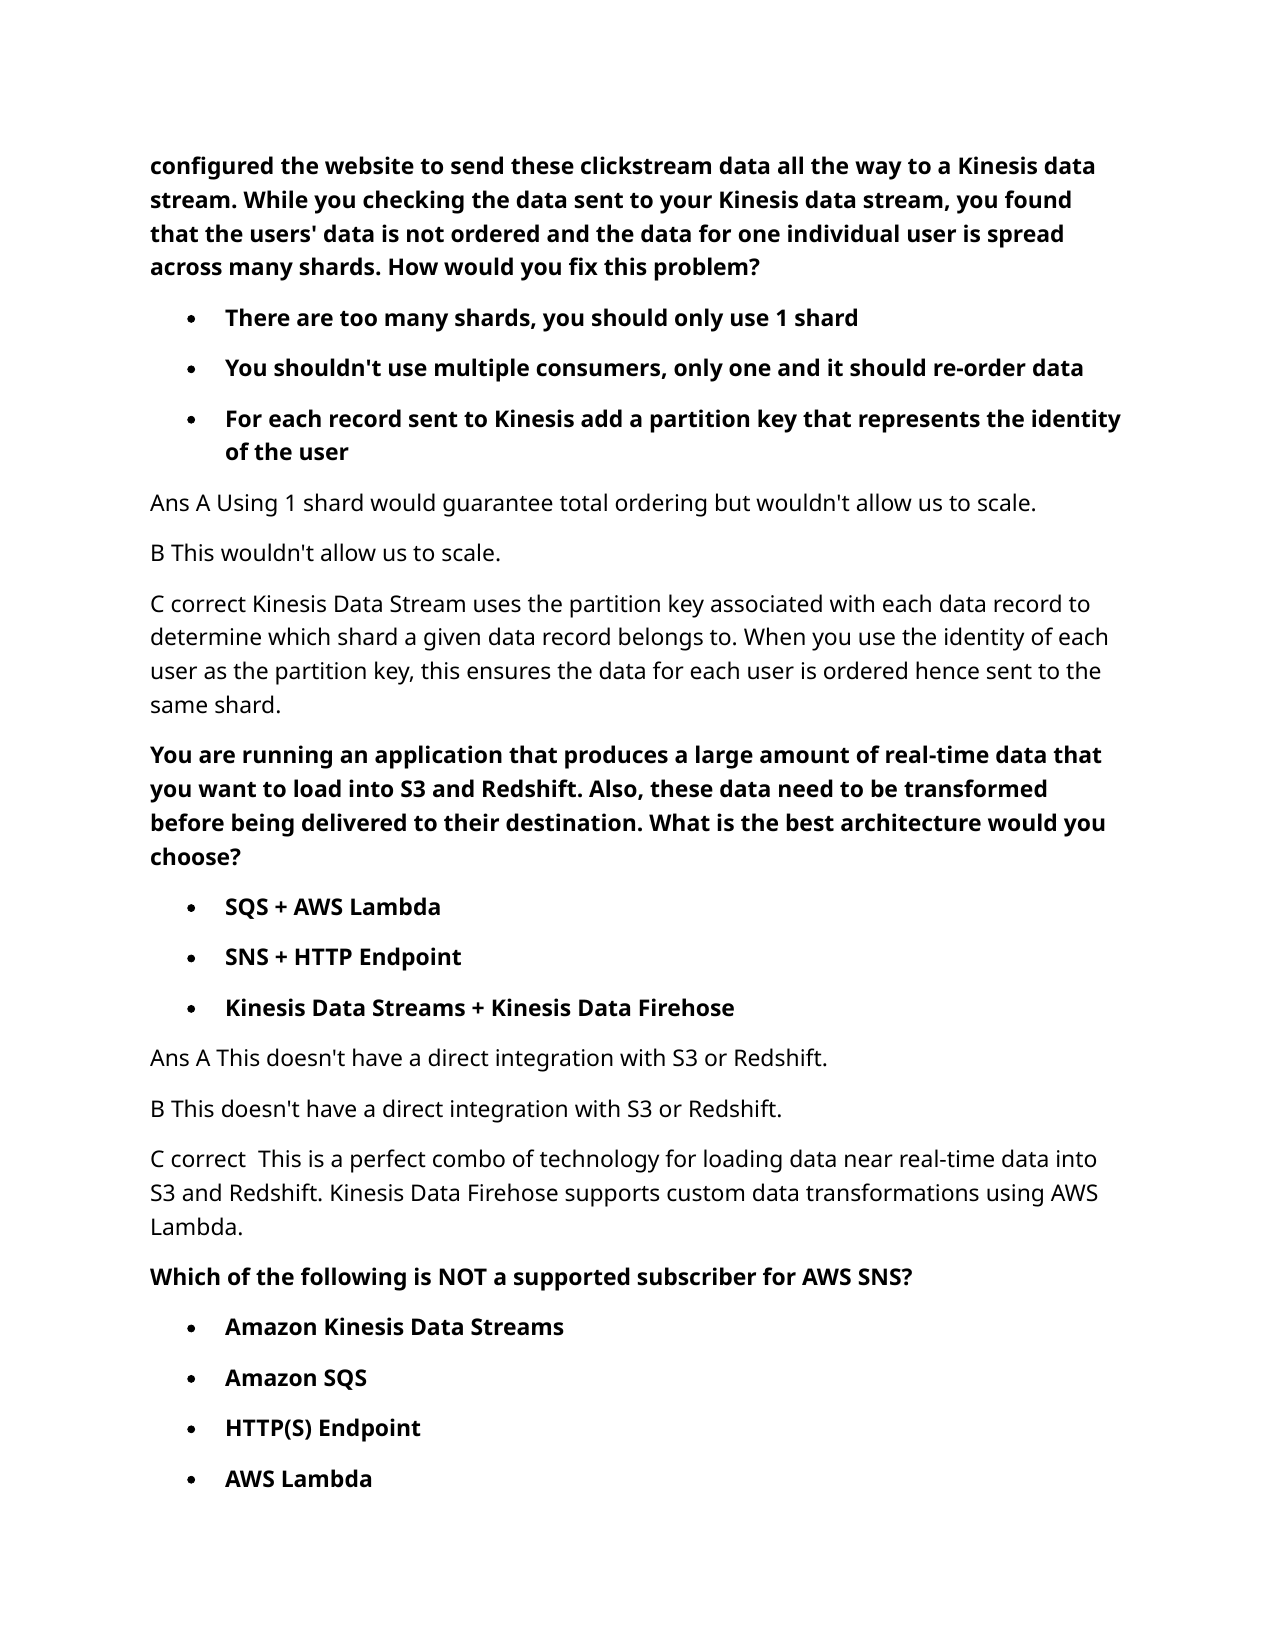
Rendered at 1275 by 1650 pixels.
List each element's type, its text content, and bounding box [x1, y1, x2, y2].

list SQS + AWS Lambda [187, 891, 1125, 922]
text Ans A This doesn't have a direct integration with S3 or Redshift. [150, 1042, 1125, 1073]
text You are running an application that produces a large amount of real-time data that you want to load into S3 and Redshift. Also, these data need to be transformed before being delivered to their destination. What is the best architecture would you choose? [150, 739, 1125, 872]
text B This wouldn't allow us to scale. [150, 537, 1125, 568]
list Amazon SQS [187, 1362, 1125, 1393]
text C correct This is a perfect combo of technology for loading data near real-time data into S3 and Redshift. Kinesis Data Firehose supports custom data transformations using AWS Lambda. [150, 1143, 1125, 1242]
list You shouldn't use multiple consumers, only one and it should re-order data [187, 352, 1125, 383]
list Amazon Kinesis Data Streams [187, 1311, 1125, 1342]
list AWS Lambda [187, 1462, 1125, 1494]
text Ans A Using 1 shard would guarantee total ordering but wouldn't allow us to scale. [150, 487, 1125, 518]
list For each record sent to Kinesis add a partition key that represents the identity of the user [187, 402, 1125, 467]
text Which of the following is NOT a supported subscriber for AWS SNS? [150, 1261, 1125, 1292]
list HTTP(S) Endpoint [187, 1412, 1125, 1443]
text C correct Kinesis Data Stream uses the partition key associated with each data record to determine which shard a given data record belongs to. When you use the identity of each user as the partition key, this ensures the data for each user is ordered hence sent to the same shard. [150, 587, 1125, 720]
list SNS + HTTP Endpoint [187, 941, 1125, 972]
text B This doesn't have a direct integration with S3 or Redshift. [150, 1092, 1125, 1124]
list There are too many shards, you should only use 1 shard [187, 302, 1125, 333]
list Kinesis Data Streams + Kinesis Data Firehose [187, 992, 1125, 1023]
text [150, 150, 1125, 282]
